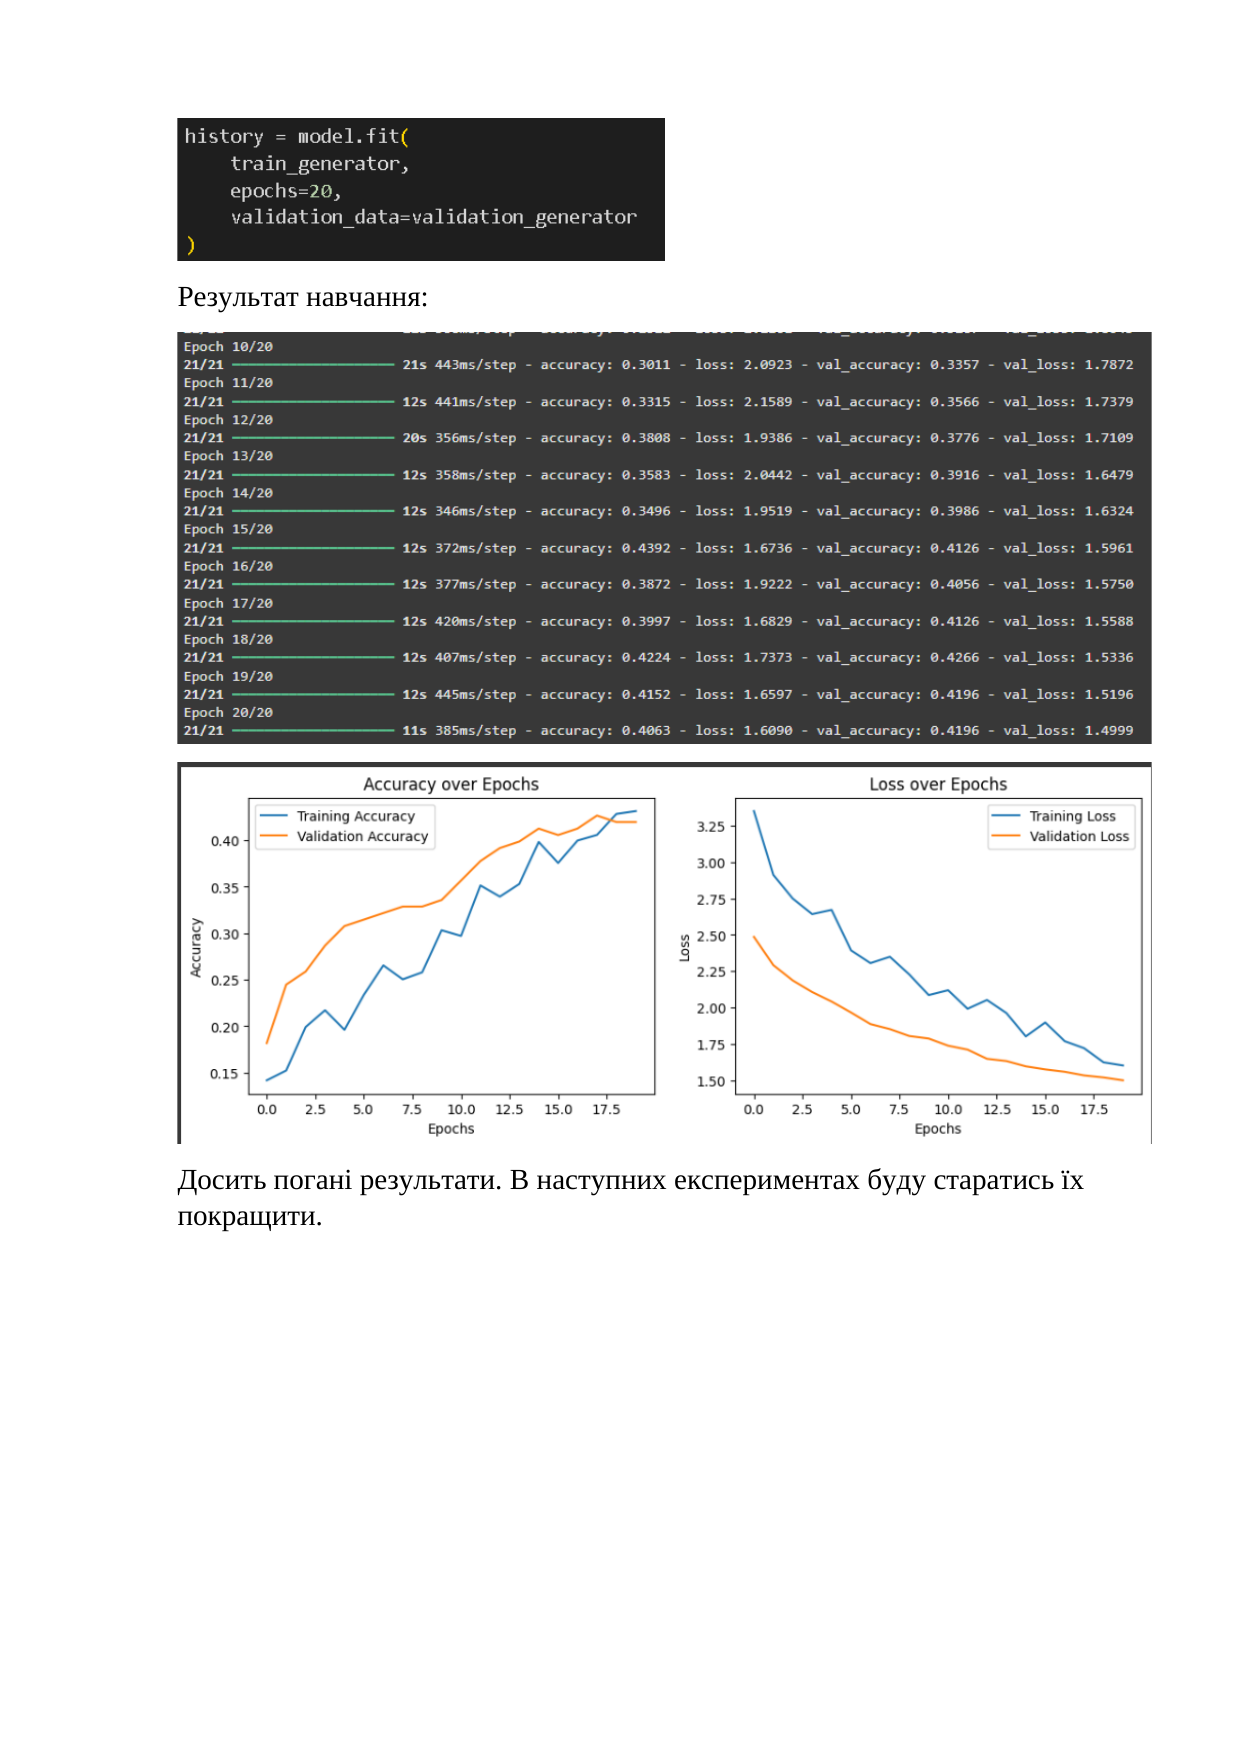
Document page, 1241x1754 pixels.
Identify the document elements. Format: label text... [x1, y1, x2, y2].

picture [177, 332, 1152, 744]
picture [177, 118, 665, 261]
text Досить погані результати. В наступних експериментах буду старатись їх покращити. [177, 1162, 1152, 1232]
picture [177, 762, 1152, 1144]
text Результат навчання: [177, 279, 1152, 313]
